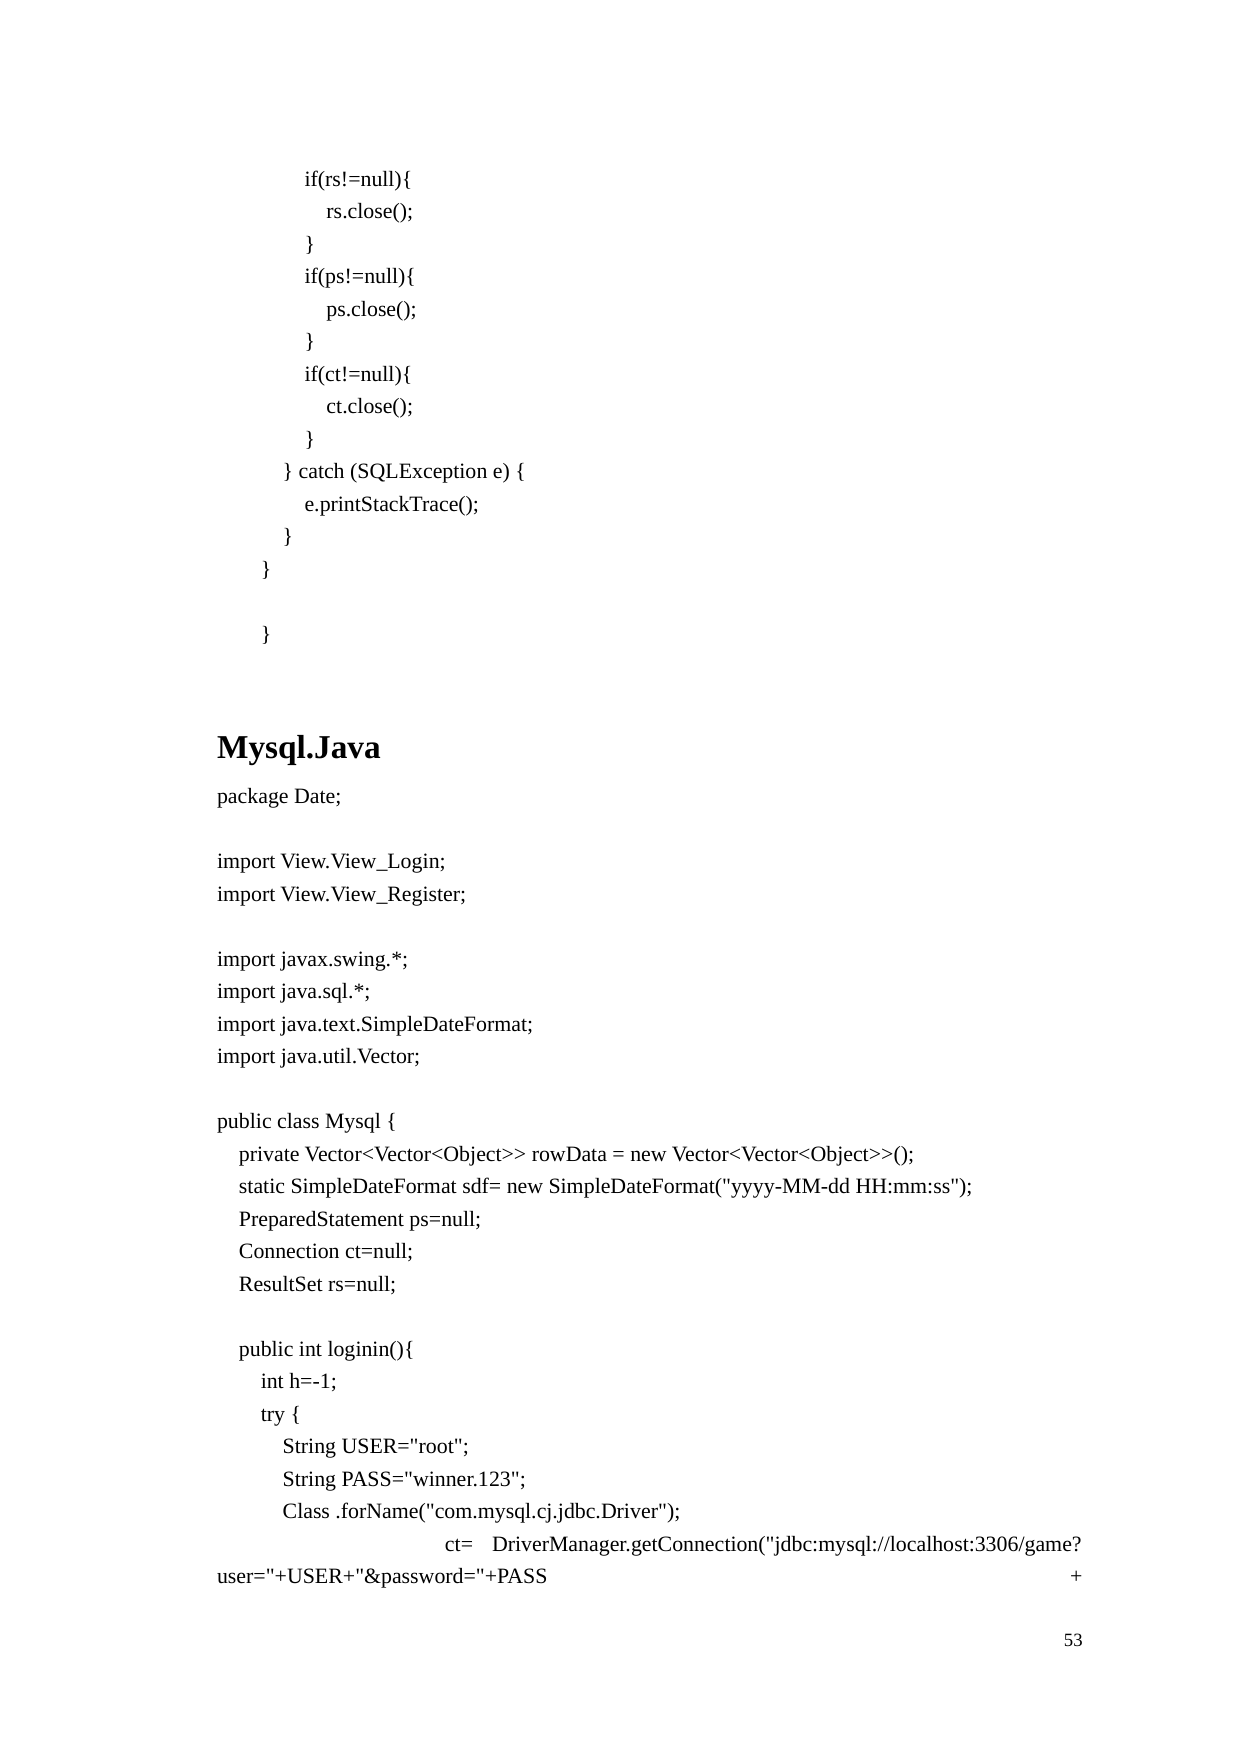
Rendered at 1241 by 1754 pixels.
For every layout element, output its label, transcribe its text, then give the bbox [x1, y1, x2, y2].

text PreparedStatement ps=null; [217, 1202, 1082, 1234]
text } [217, 617, 1082, 649]
text import javax.swing.*; [217, 942, 1082, 974]
text e.printStackTrace(); [217, 487, 1082, 519]
text String PASS="winner.123"; [217, 1462, 1082, 1494]
text public int loginin(){ [217, 1332, 1082, 1364]
text Connection ct=null; [217, 1234, 1082, 1267]
text } [217, 227, 1082, 259]
text import java.text.SimpleDateFormat; [217, 1007, 1082, 1039]
text import java.util.Vector; [217, 1039, 1082, 1072]
text } [217, 552, 1082, 584]
text ct.close(); [217, 389, 1082, 422]
text Mysql.Java [217, 714, 1082, 779]
text if(ps!=null){ [217, 259, 1082, 292]
text import java.sql.*; [217, 974, 1082, 1007]
text if(ct!=null){ [217, 357, 1082, 389]
text import View.View_Login; [217, 844, 1082, 877]
text int h=-1; [217, 1364, 1082, 1397]
text package Date; [217, 779, 1082, 812]
text try { [217, 1397, 1082, 1429]
text } [217, 519, 1082, 552]
text static SimpleDateFormat sdf= new SimpleDateFormat("yyyy-MM-dd HH:mm:ss"); [217, 1169, 1082, 1202]
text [217, 1527, 1082, 1592]
text public class Mysql { [217, 1104, 1082, 1137]
text String USER="root"; [217, 1429, 1082, 1462]
text ps.close(); [217, 292, 1082, 324]
text } catch (SQLException e) { [217, 454, 1082, 487]
text rs.close(); [217, 194, 1082, 227]
text ResultSet rs=null; [217, 1267, 1082, 1299]
text Class .forName("com.mysql.cj.jdbc.Driver"); [217, 1494, 1082, 1527]
text } [217, 324, 1082, 357]
text if(rs!=null){ [217, 162, 1082, 194]
text private Vector<Vector<Object>> rowData = new Vector<Vector<Object>>(); [217, 1137, 1082, 1169]
text } [217, 422, 1082, 454]
text import View.View_Register; [217, 877, 1082, 909]
